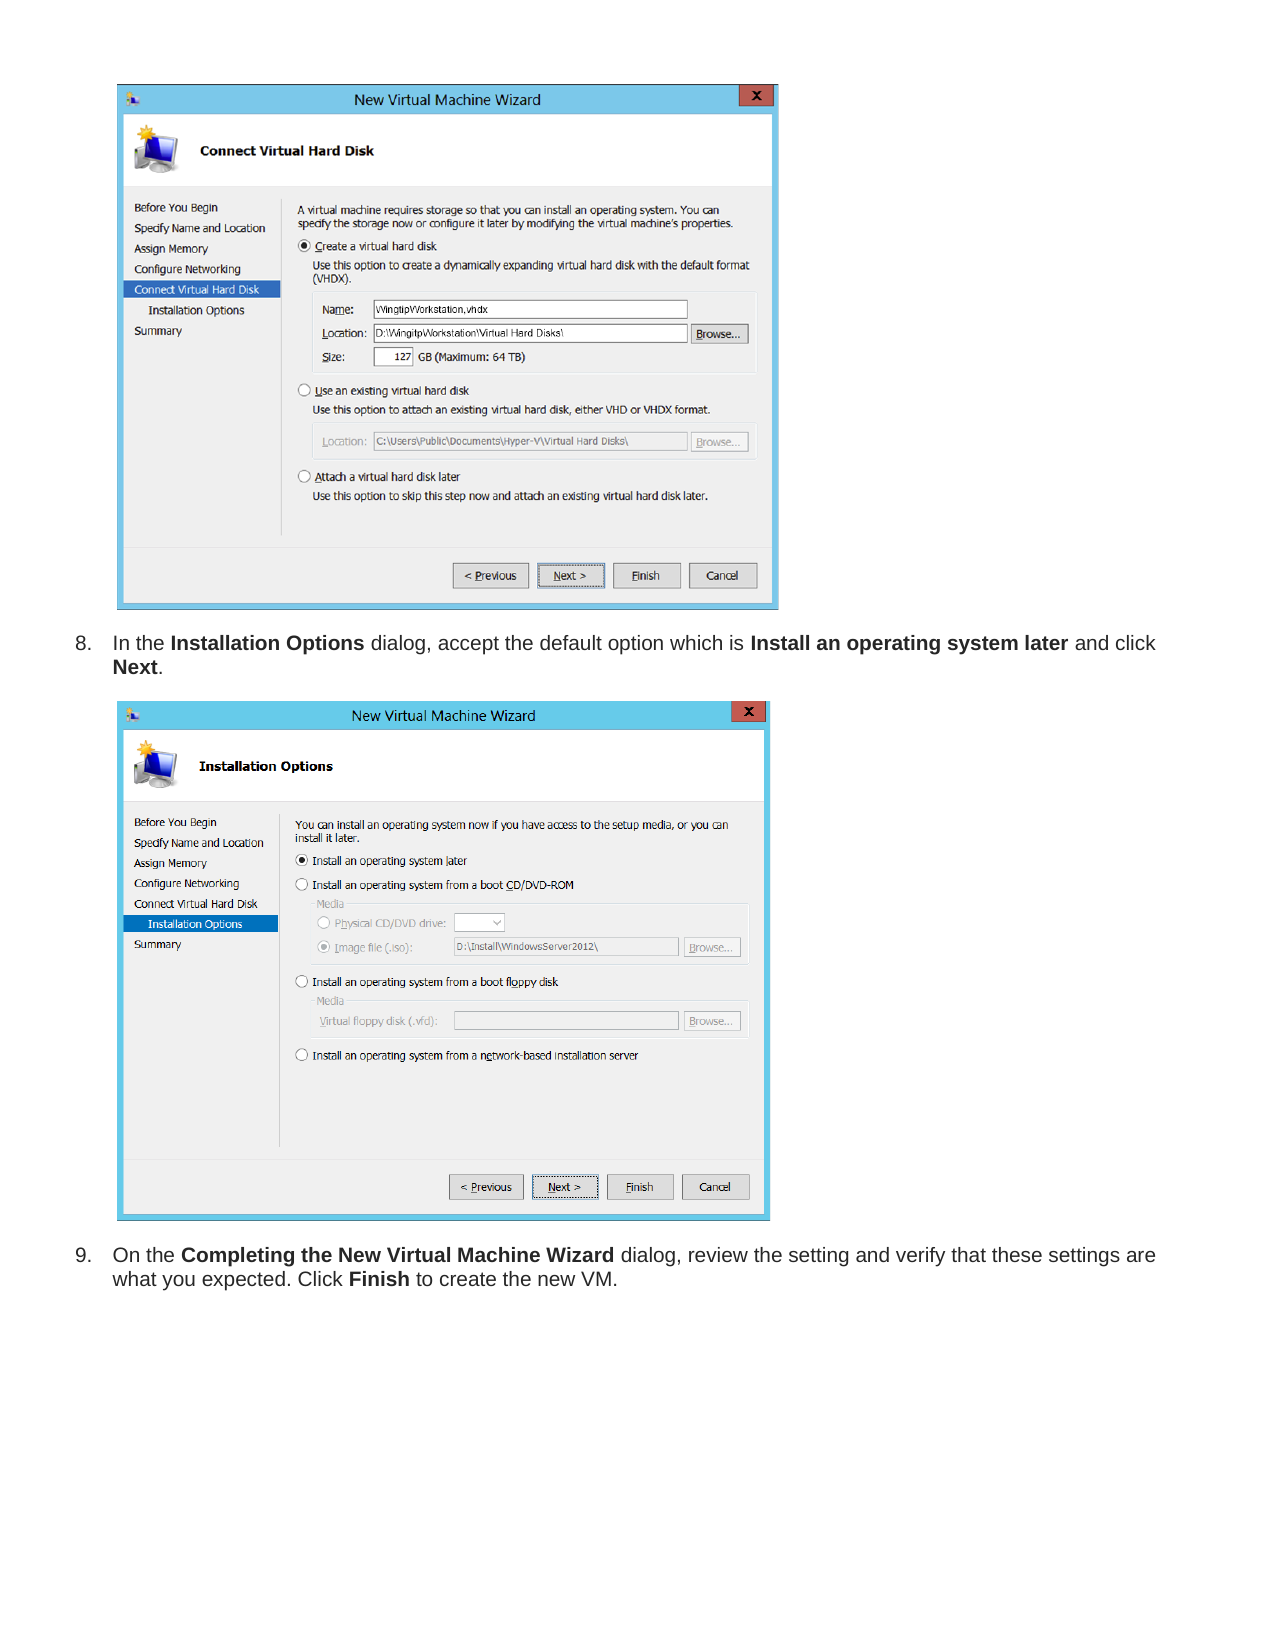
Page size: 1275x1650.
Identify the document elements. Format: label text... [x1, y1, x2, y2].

picture [117, 84, 779, 610]
picture [117, 701, 770, 1221]
text In the Installation Options dialog, accept the default option which is Install an operating system later and click Next. [75, 631, 1200, 679]
text On the Completing the New Virtual Machine Wizard dialog, review the setting and verify that these settings are what you expected. Click Finish to create the new VM. [75, 1243, 1200, 1291]
